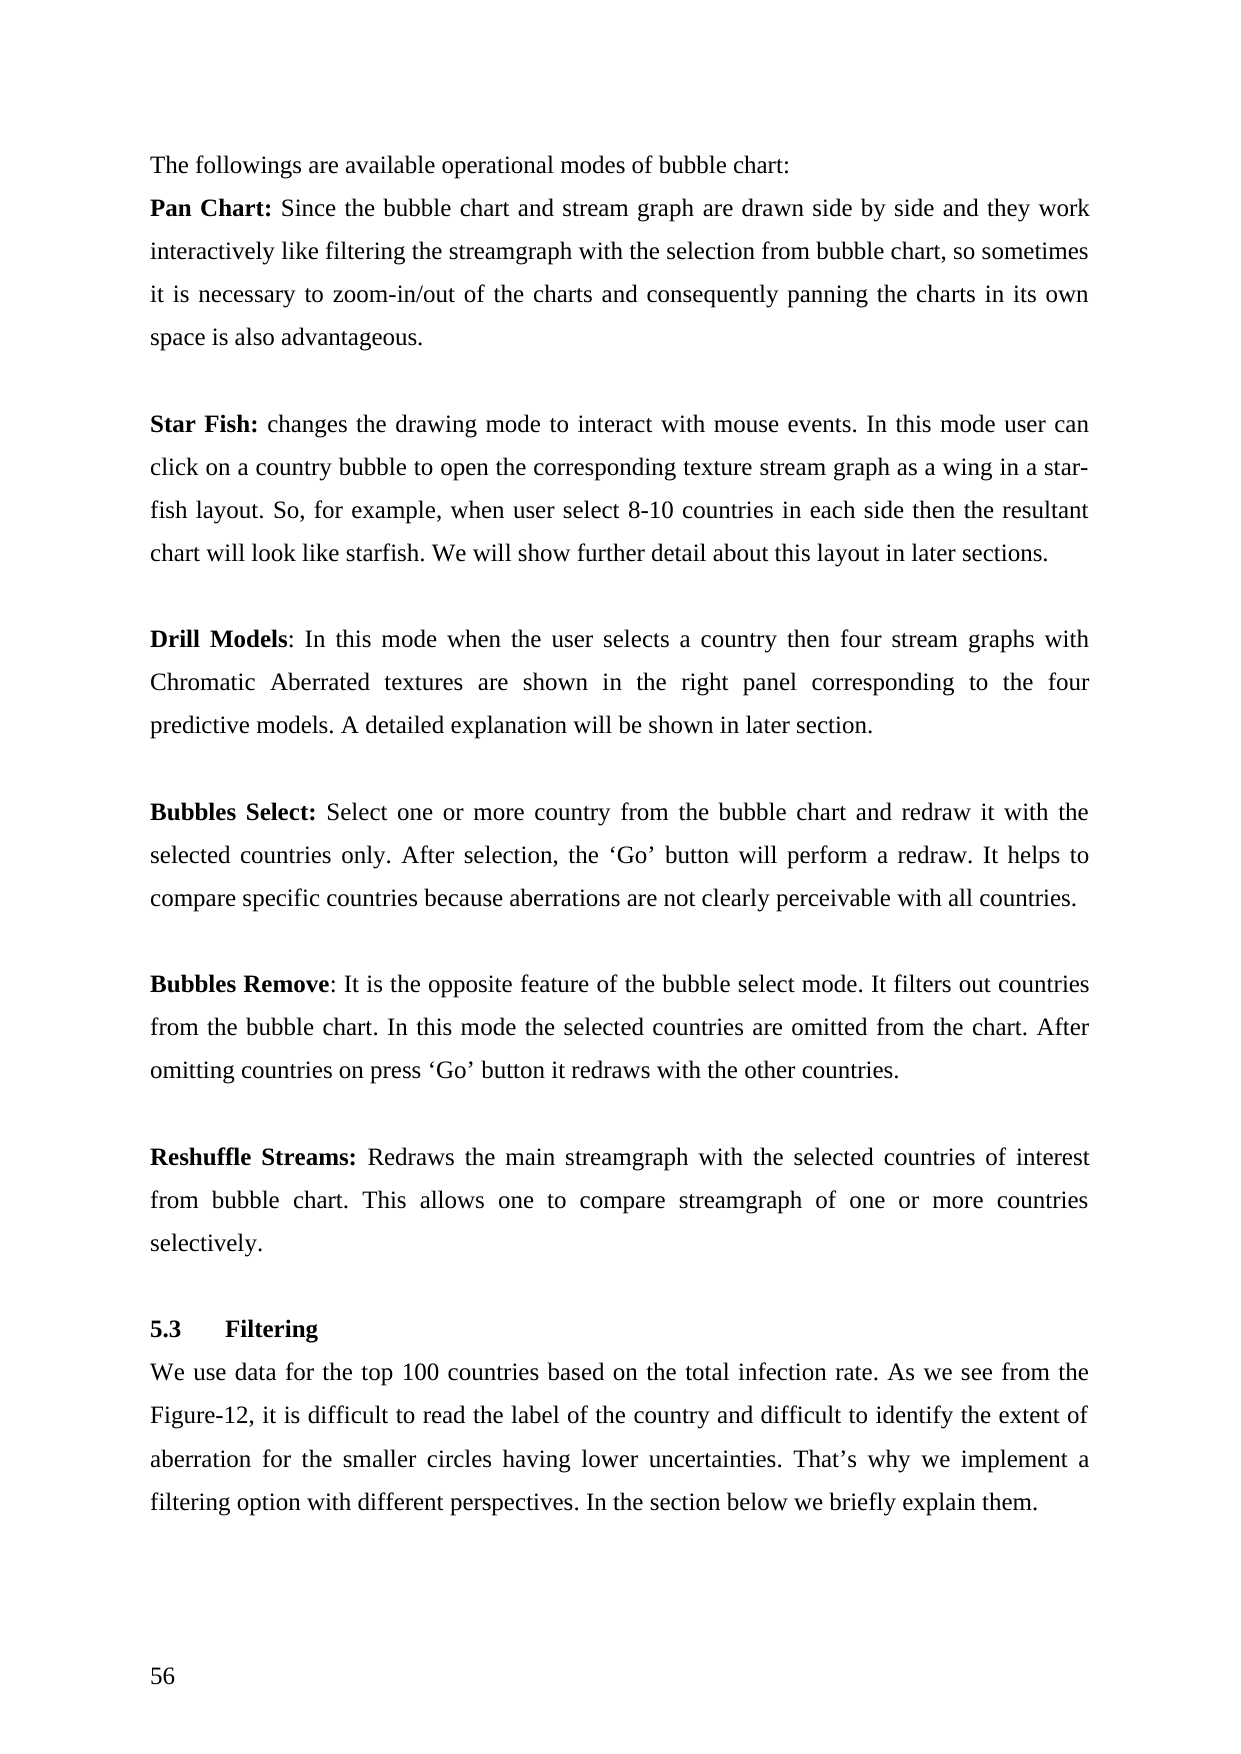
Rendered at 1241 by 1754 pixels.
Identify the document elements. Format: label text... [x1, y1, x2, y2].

text We use data for the top 100 countries based on the total infection rate. As we see from the Figure-12, it is difficult to read the label of the country and difficult to identify the extent of aberration for the smaller circles having lower uncertainties. That’s why we implement a filtering option with different perspectives. In the section below we briefly explain them. [150, 1357, 1090, 1516]
text Star Fish: changes the drawing mode to interact with mouse events. In this mode user can click on a country bubble to open the corresponding texture stream graph as a wing in a star-fish layout. So, for example, when user select 8-10 countries in each side then the resultant chart will look like starfish. We will show further detail about this layout in later sections. [150, 409, 1090, 567]
text 5.3 Filtering [150, 1314, 1090, 1343]
text Bubbles Remove: It is the opposite feature of the bubble select mode. It filters out countries from the bubble chart. In this mode the selected countries are omitted from the chart. After omitting countries on press ‘Go’ button it redraws with the other countries. [150, 969, 1090, 1084]
text Pan Chart: Since the bubble chart and stream graph are drawn side by side and they work interactively like filtering the streamgraph with the selection from bubble chart, so sometimes it is necessary to zoom-in/out of the charts and consequently panning the charts in its own space is also advantageous. [150, 193, 1090, 351]
text Bubbles Select: Select one or more country from the bubble chart and redraw it with the selected countries only. After selection, the ‘Go’ button will perform a redraw. It helps to compare specific countries because aberrations are not clearly perceivable with all countries. [150, 797, 1090, 912]
text Drill Models: In this mode when the user selects a country then four stream graphs with Chromatic Aberrated textures are shown in the right panel corresponding to the four predictive models. A detailed explanation will be shown in later section. [150, 624, 1090, 739]
text Reshuffle Streams: Redraws the main streamgraph with the selected countries of interest from bubble chart. This allows one to compare streamgraph of one or more countries selectively. [150, 1142, 1090, 1257]
text The followings are available operational modes of bubble chart: [150, 150, 1090, 179]
